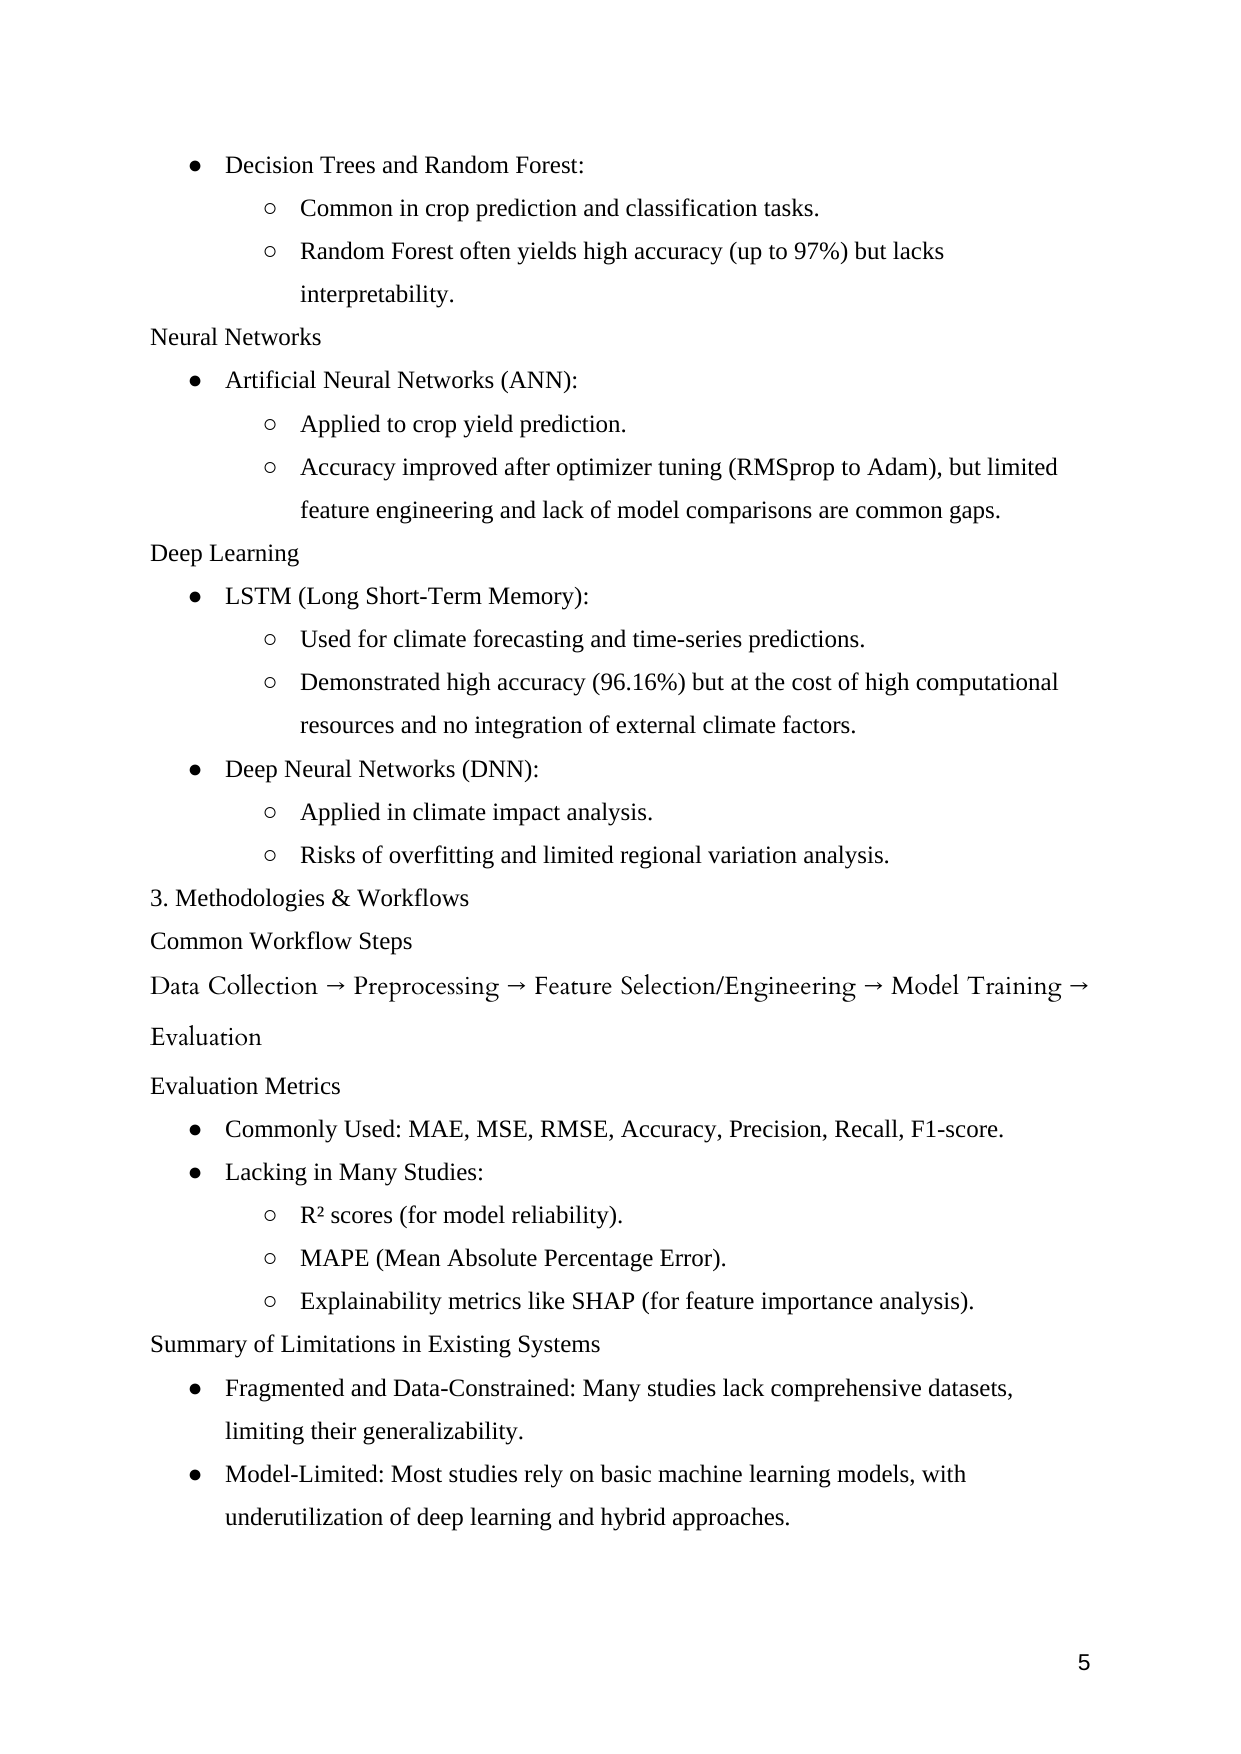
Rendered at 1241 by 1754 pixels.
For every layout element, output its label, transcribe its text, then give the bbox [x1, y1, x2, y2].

list Applied in climate impact analysis. [262, 797, 1090, 826]
list Common in crop prediction and classification tasks. [262, 193, 1090, 222]
list Commonly Used: MAE, MSE, RMSE, Accuracy, Precision, Recall, F1-score. [187, 1114, 1090, 1143]
subtitle Neural Networks [150, 322, 1090, 351]
list Artificial Neural Networks (ANN): [187, 366, 1090, 394]
subtitle Evaluation Metrics [150, 1071, 1090, 1099]
list Applied to crop yield prediction. [262, 409, 1090, 437]
list Fragmented and Data-Constrained: Many studies lack comprehensive datasets, limiting their generalizability. [187, 1373, 1090, 1444]
subtitle Common Workflow Steps [150, 926, 1090, 955]
list MAPE (Mean Absolute Percentage Error). [262, 1243, 1090, 1272]
subtitle Summary of Limitations in Existing Systems [150, 1329, 1090, 1358]
subtitle 3. Methodologies & Workflows [150, 883, 1090, 912]
list LSTM (Long Short-Term Memory): [187, 581, 1090, 610]
list Decision Trees and Random Forest: [187, 150, 1090, 179]
list Deep Neural Networks (DNN): [187, 754, 1090, 782]
list Risks of overfitting and limited regional variation analysis. [262, 840, 1090, 869]
list Used for climate forecasting and time-series predictions. [262, 624, 1090, 653]
list Demonstrated high accuracy (96.16%) but at the cost of high computational resources and no integration of external climate factors. [262, 667, 1090, 739]
subtitle Deep Learning [150, 538, 1090, 567]
text Data Collection → Preprocessing → Feature Selection/Engineering → Model Training → Evaluation [150, 969, 1090, 1054]
list Model-Limited: Most studies rely on basic machine learning models, with underutilization of deep learning and hybrid approaches. [187, 1459, 1090, 1531]
list R² scores (for model reliability). [262, 1200, 1090, 1229]
list Lacking in Many Studies: [187, 1157, 1090, 1186]
list Explainability metrics like SHAP (for feature importance analysis). [262, 1286, 1090, 1315]
list Random Forest often yields high accuracy (up to 97%) but lacks interpretability. [262, 236, 1090, 308]
list Accuracy improved after optimizer tuning (RMSprop to Adam), but limited feature engineering and lack of model comparisons are common gaps. [262, 452, 1090, 524]
